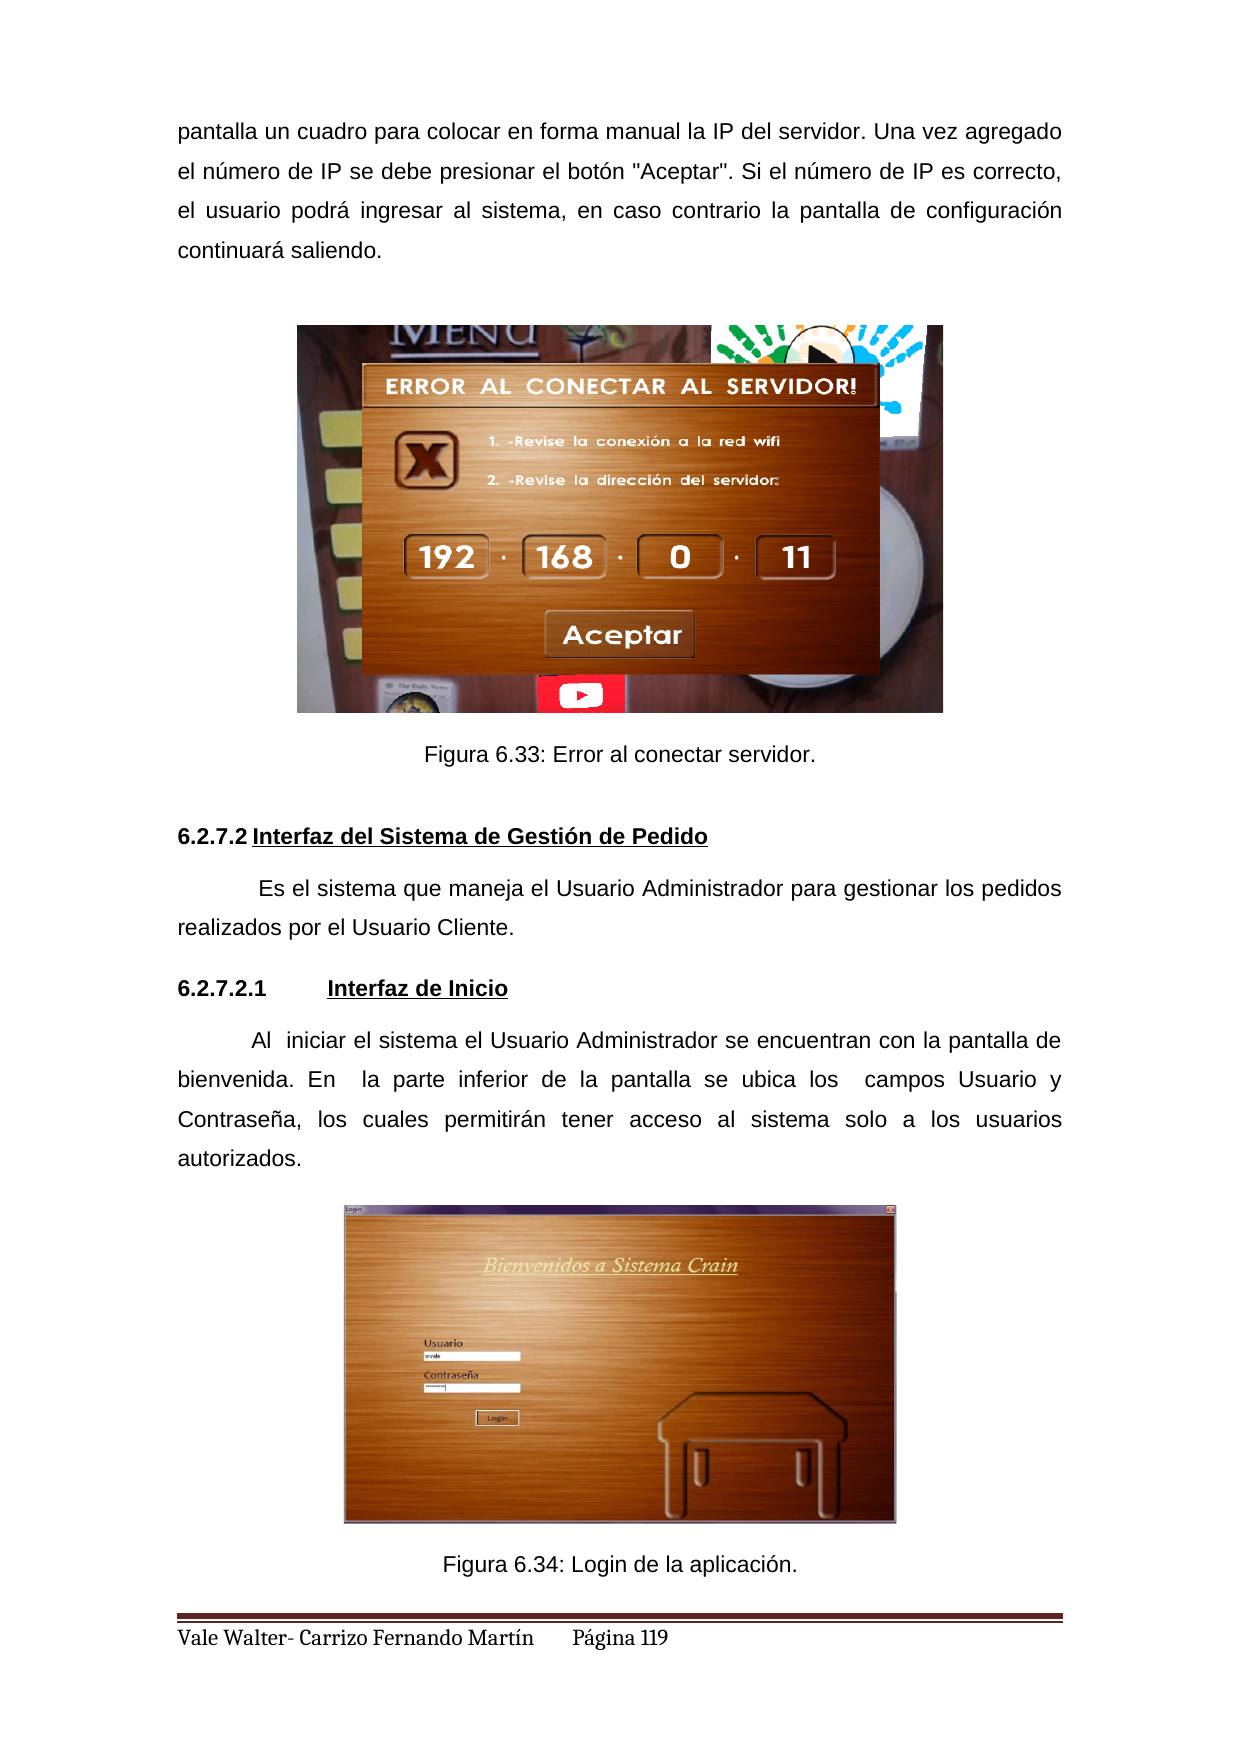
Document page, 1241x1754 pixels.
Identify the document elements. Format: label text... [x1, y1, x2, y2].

text Es el sistema que maneja el Usuario Administrador para gestionar los pedidos realizados por el Usuario Cliente. [177, 875, 1063, 941]
list Interfaz de Inicio [177, 975, 1063, 1001]
text Figura 6.33: Error al conectar servidor. [177, 741, 1063, 767]
text Al iniciar el sistema el Usuario Administrador se encuentran con la pantalla de bienvenida. En la parte inferior de la pantalla se ubica los campos Usuario y Contraseña, los cuales permitirán tener acceso al sistema solo a los usuarios autorizados. [177, 1027, 1063, 1171]
picture [343, 1205, 897, 1524]
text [177, 118, 1063, 263]
picture [297, 325, 944, 713]
list Interfaz del Sistema de Gestión de Pedido [177, 823, 1063, 849]
text Figura 6.34: Login de la aplicación. [177, 1551, 1063, 1578]
